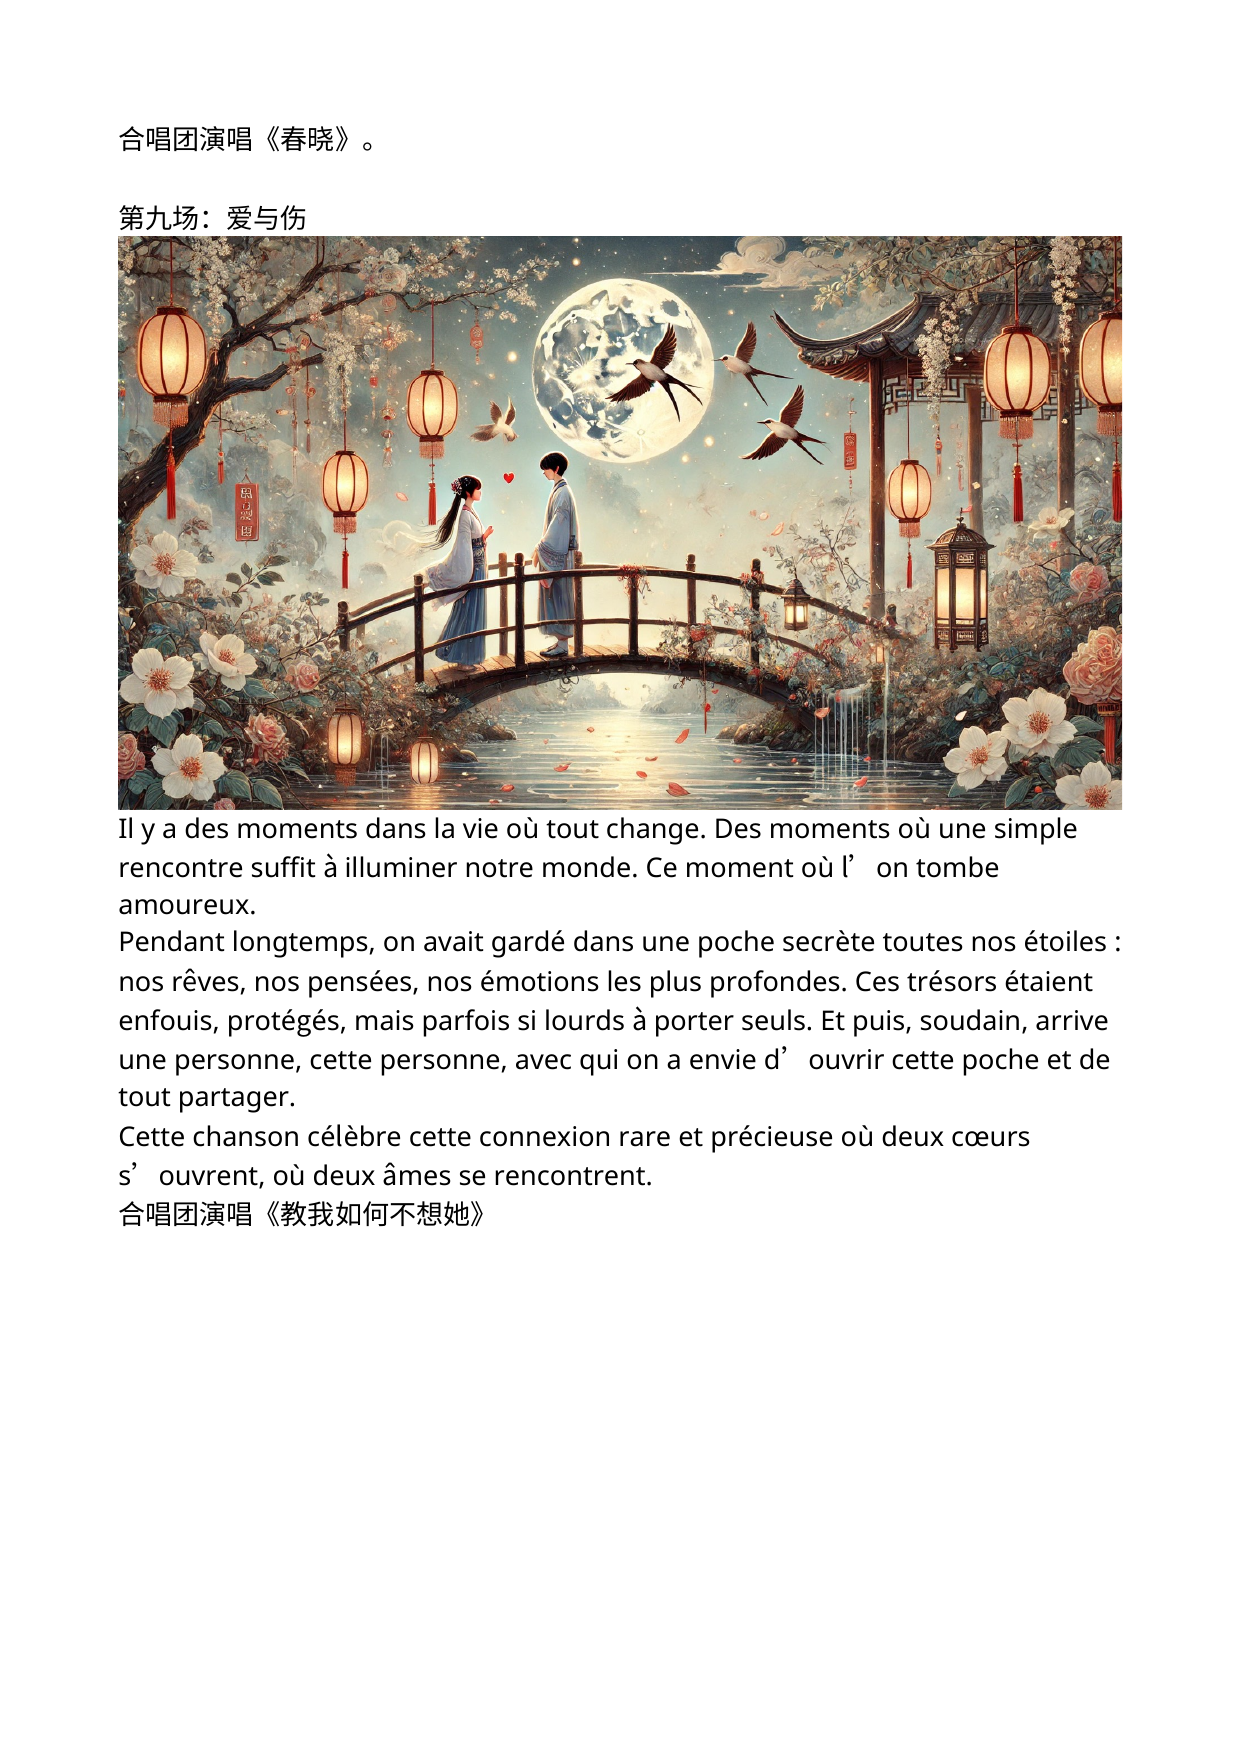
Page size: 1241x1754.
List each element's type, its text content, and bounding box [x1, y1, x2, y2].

text Il y a des moments dans la vie où tout change. Des moments où une simple rencontre suffit à illuminer notre monde. Ce moment où l’on tombe amoureux. [118, 810, 1122, 923]
picture [118, 236, 1123, 810]
text Cette chanson célèbre cette connexion rare et précieuse où deux cœurs s’ouvrent, où deux âmes se rencontrent. 合唱团演唱《教我如何不想她》 [118, 1114, 1122, 1233]
text Pendant longtemps, on avait gardé dans une poche secrète toutes nos étoiles : nos rêves, nos pensées, nos émotions les plus profondes. Ces trésors étaient enfouis, protégés, mais parfois si lourds à porter seuls. Et puis, soudain, arrive une personne, cette personne, avec qui on a envie d’ouvrir cette poche et de tout partager. [118, 923, 1122, 1114]
text 合唱团演唱《春晓》。 [118, 118, 1122, 157]
text 第九场：爱与伤 [118, 197, 1122, 236]
